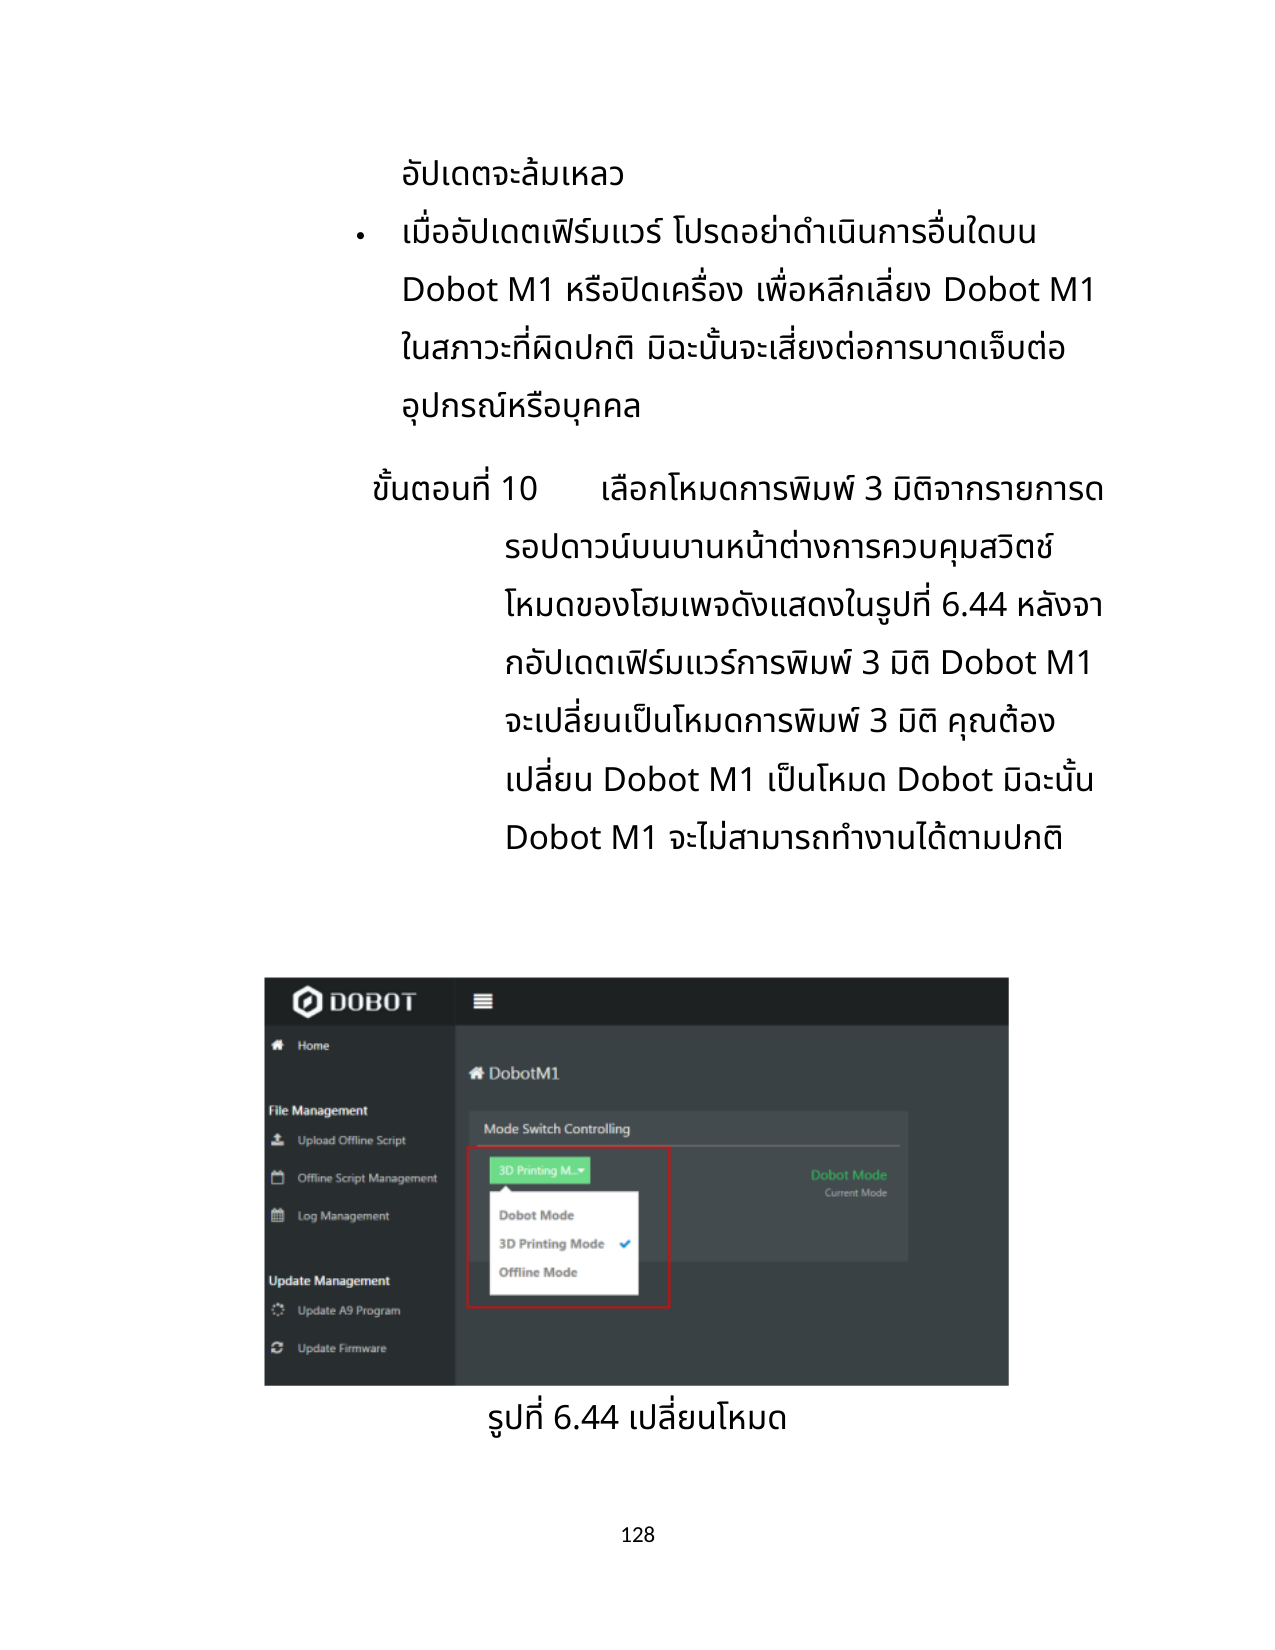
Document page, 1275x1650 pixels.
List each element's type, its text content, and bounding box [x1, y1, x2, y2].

list เมื่ออัปเดตเฟิร์มแวร์ โปรดอย่าดำเนินการอื่นใดบน Dobot M1 หรือปิดเครื่อง เพื่อหลีกเลี่ยง Dobot M1 ในสภาวะที่ผิดปกติ มิฉะนั้นจะเสี่ยงต่อการบาดเจ็บต่ออุปกรณ์หรือบุคคล [357, 208, 1125, 432]
picture [262, 976, 1013, 1390]
text ขั้นตอนที่ 10 เลือกโหมดการพิมพ์ 3 มิติจากรายการดรอปดาวน์บนบานหน้าต่างการควบคุมสวิตช์โหมดของโฮมเพจดังแสดงในรูปที่ 6.44 หลังจากอัปเดตเฟิร์มแวร์การพิมพ์ 3 มิติ Dobot M1 จะเปลี่ยนเป็นโหมดการพิมพ์ 3 มิติ คุณต้องเปลี่ยน Dobot M1 เป็นโหมด Dobot มิฉะนั้น Dobot M1 จะไม่สามารถทำงานได้ตามปกติ [372, 465, 1125, 864]
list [357, 150, 1125, 200]
text รูปที่ 6.44 เปลี่ยนโหมด [150, 1394, 1125, 1444]
